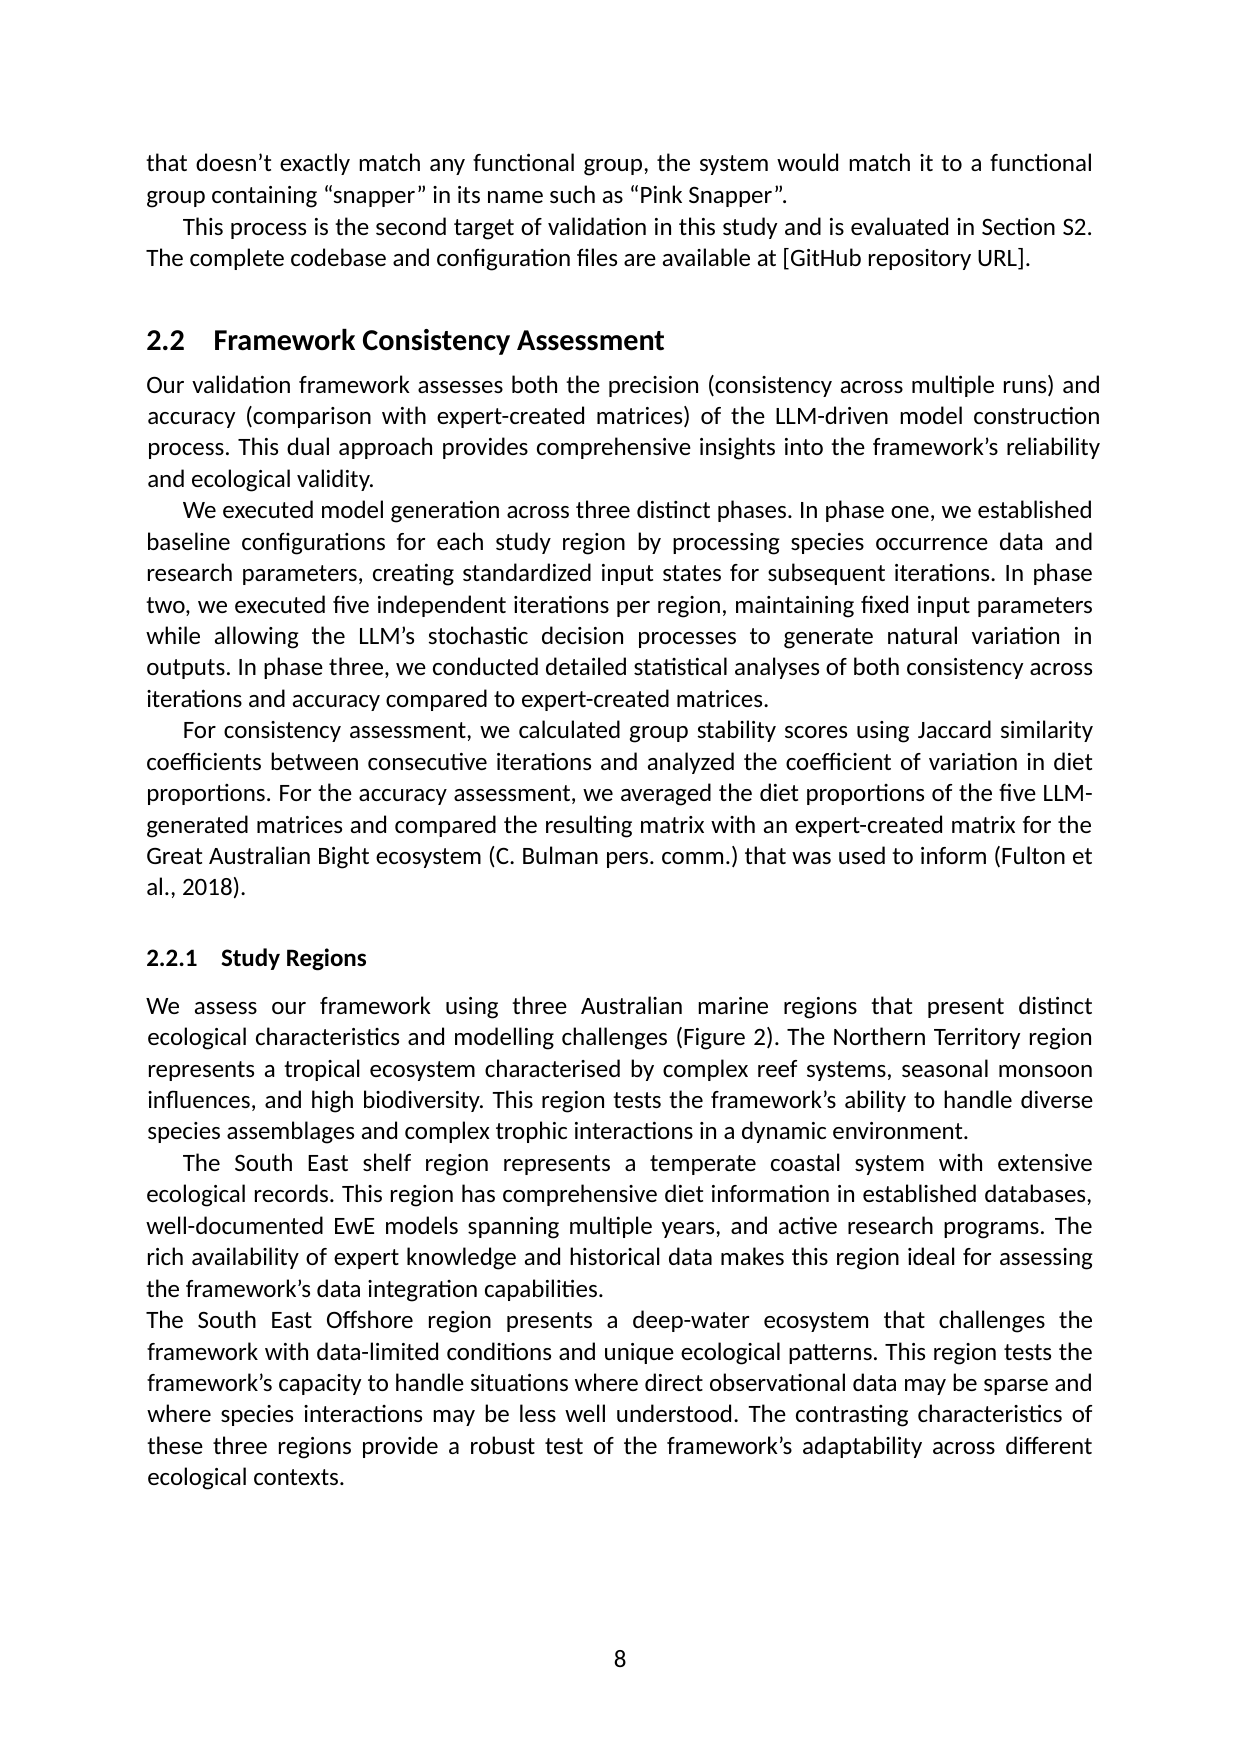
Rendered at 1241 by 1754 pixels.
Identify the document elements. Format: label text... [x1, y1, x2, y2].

text We executed model generation across three distinct phases. In phase one, we established baseline configurations for each study region by processing species occurrence data and research parameters, creating standardized input states for subsequent iterations. In phase two, we executed five independent iterations per region, maintaining fixed input parameters while allowing the LLM’s stochastic decision processes to generate natural variation in outputs. In phase three, we conducted detailed statistical analyses of both consistency across iterations and accuracy compared to expert-created matrices. [146, 495, 1094, 713]
text Our validation framework assesses both the precision (consistency across multiple runs) and accuracy (comparison with expert-created matrices) of the LLM-driven model construction process. This dual approach provides comprehensive insights into the framework’s reliability and ecological validity. [146, 369, 1102, 493]
text The South East Offshore region presents a deep-water ecosystem that challenges the framework with data-limited conditions and unique ecological patterns. This region tests the framework’s capacity to handle situations where direct observational data may be sparse and where species interactions may be less well understood. The contrasting characteristics of these three regions provide a robust test of the framework’s adaptability across different ecological contexts. [146, 1304, 1094, 1492]
text This process is the second target of validation in this study and is evaluated in Section S2. The complete codebase and configuration files are available at [GitHub repository URL]. [146, 211, 1094, 273]
subtitle Framework Consistency Assessment [146, 321, 1104, 358]
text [146, 148, 1094, 209]
text We assess our framework using three Australian marine regions that present distinct ecological characteristics and modelling challenges (Figure 2). The Northern Territory region represents a tropical ecosystem characterised by complex reef systems, seasonal monsoon influences, and high biodiversity. This region tests the framework’s ability to handle diverse species assemblages and complex trophic interactions in a dynamic environment. [146, 990, 1094, 1146]
text The South East shelf region represents a temperate coastal system with extensive ecological records. This region has comprehensive diet information in established databases, well-documented EwE models spanning multiple years, and active research programs. The rich availability of expert knowledge and historical data makes this region ideal for assessing the framework’s data integration capabilities. [146, 1147, 1094, 1303]
subtitle Study Regions [146, 942, 1104, 973]
text For consistency assessment, we calculated group stability scores using Jaccard similarity coefficients between consecutive iterations and analyzed the coefficient of variation in diet proportions. For the accuracy assessment, we averaged the diet proportions of the five LLM-generated matrices and compared the resulting matrix with an expert-created matrix for the Great Australian Bight ecosystem (C. Bulman pers. comm.) that was used to inform (Fulton et al., 2018). [146, 715, 1094, 902]
